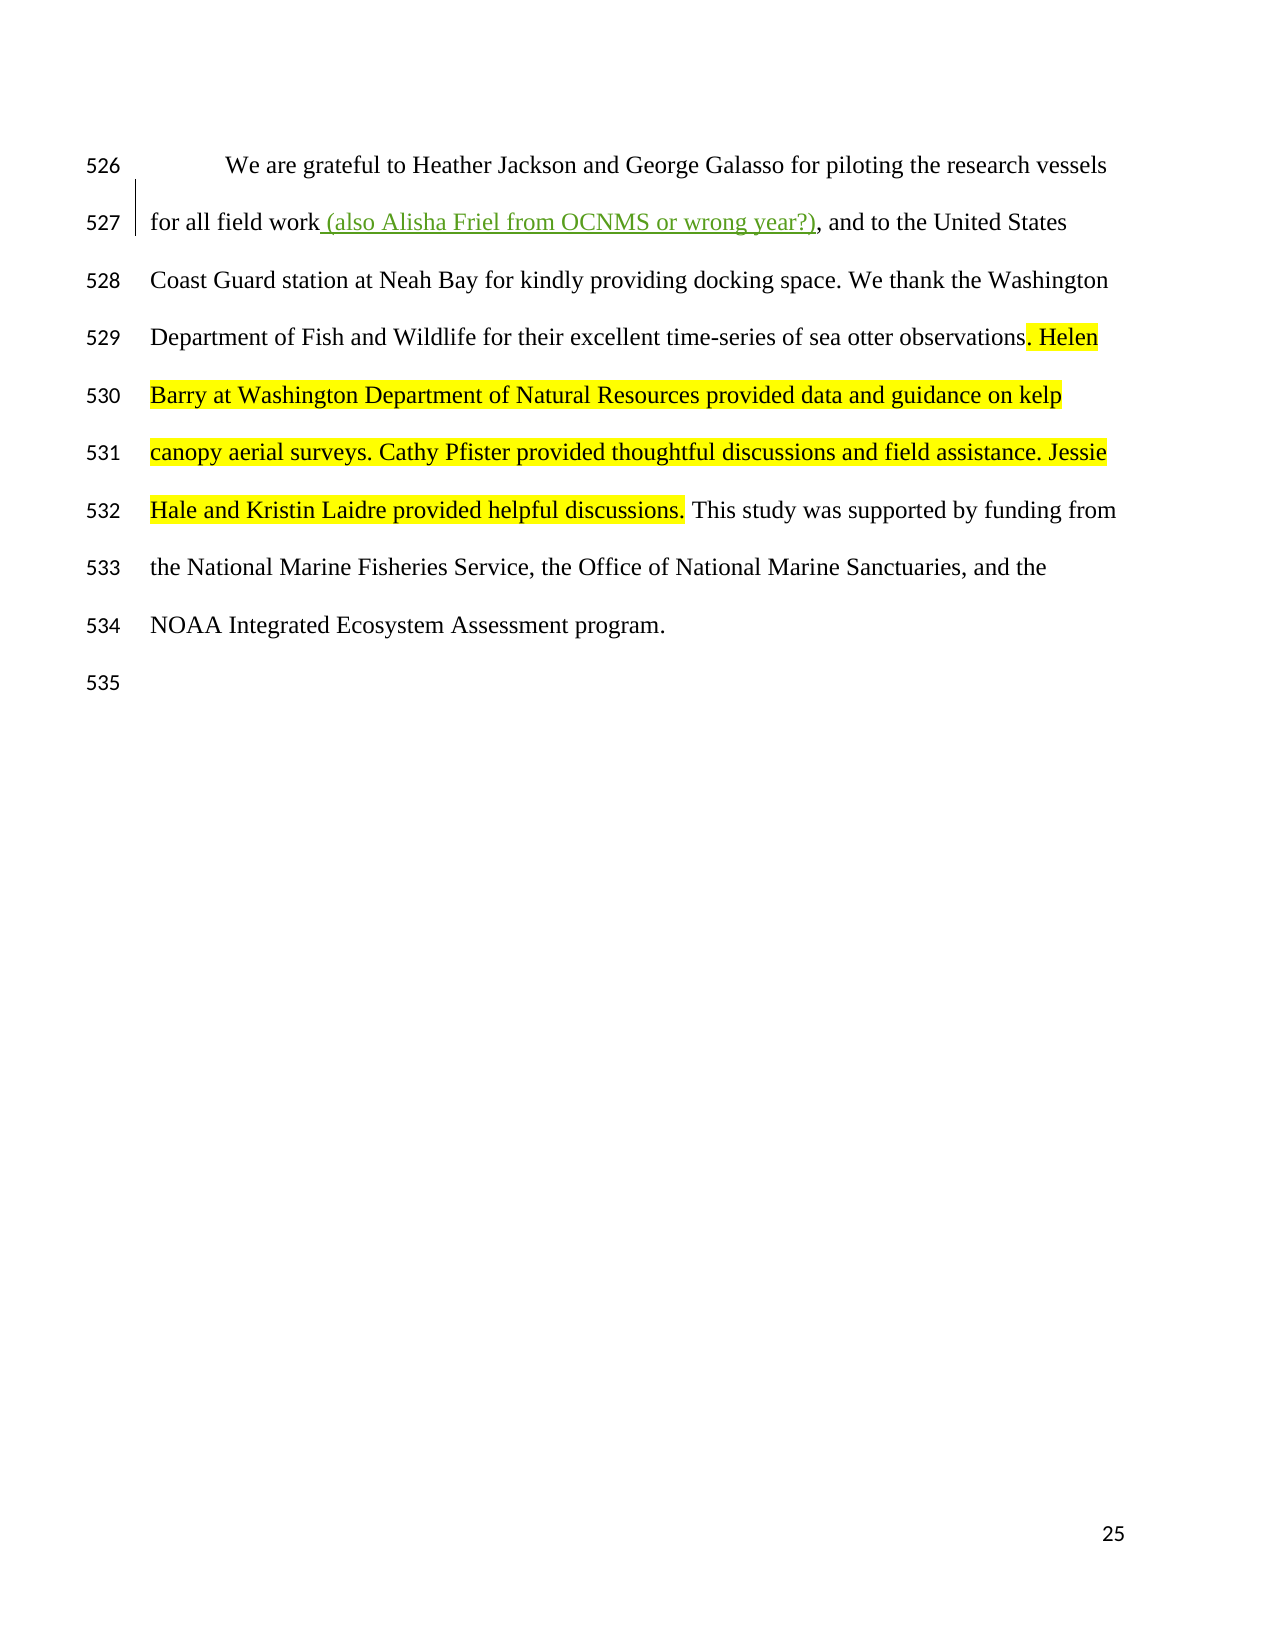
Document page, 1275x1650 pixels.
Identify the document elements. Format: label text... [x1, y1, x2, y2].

text We are grateful to Heather Jackson and George Galasso for piloting the research vessels for all field work, and to the United States Coast Guard station at Neah Bay for kindly providing docking space. We thank the Washington Department of Fish and Wildlife for their excellent time-series of sea otter observations. Helen Barry at Washington Department of Natural Resources provided data and guidance on kelp canopy aerial surveys. Cathy Pfister provided thoughtful discussions and field assistance. Jessie Hale and Kristin Laidre provided helpful discussions. This study was supported by funding from the National Marine Fisheries Service, the Office of National Marine Sanctuaries, and the NOAA Integrated Ecosystem Assessment program. [150, 150, 1125, 639]
